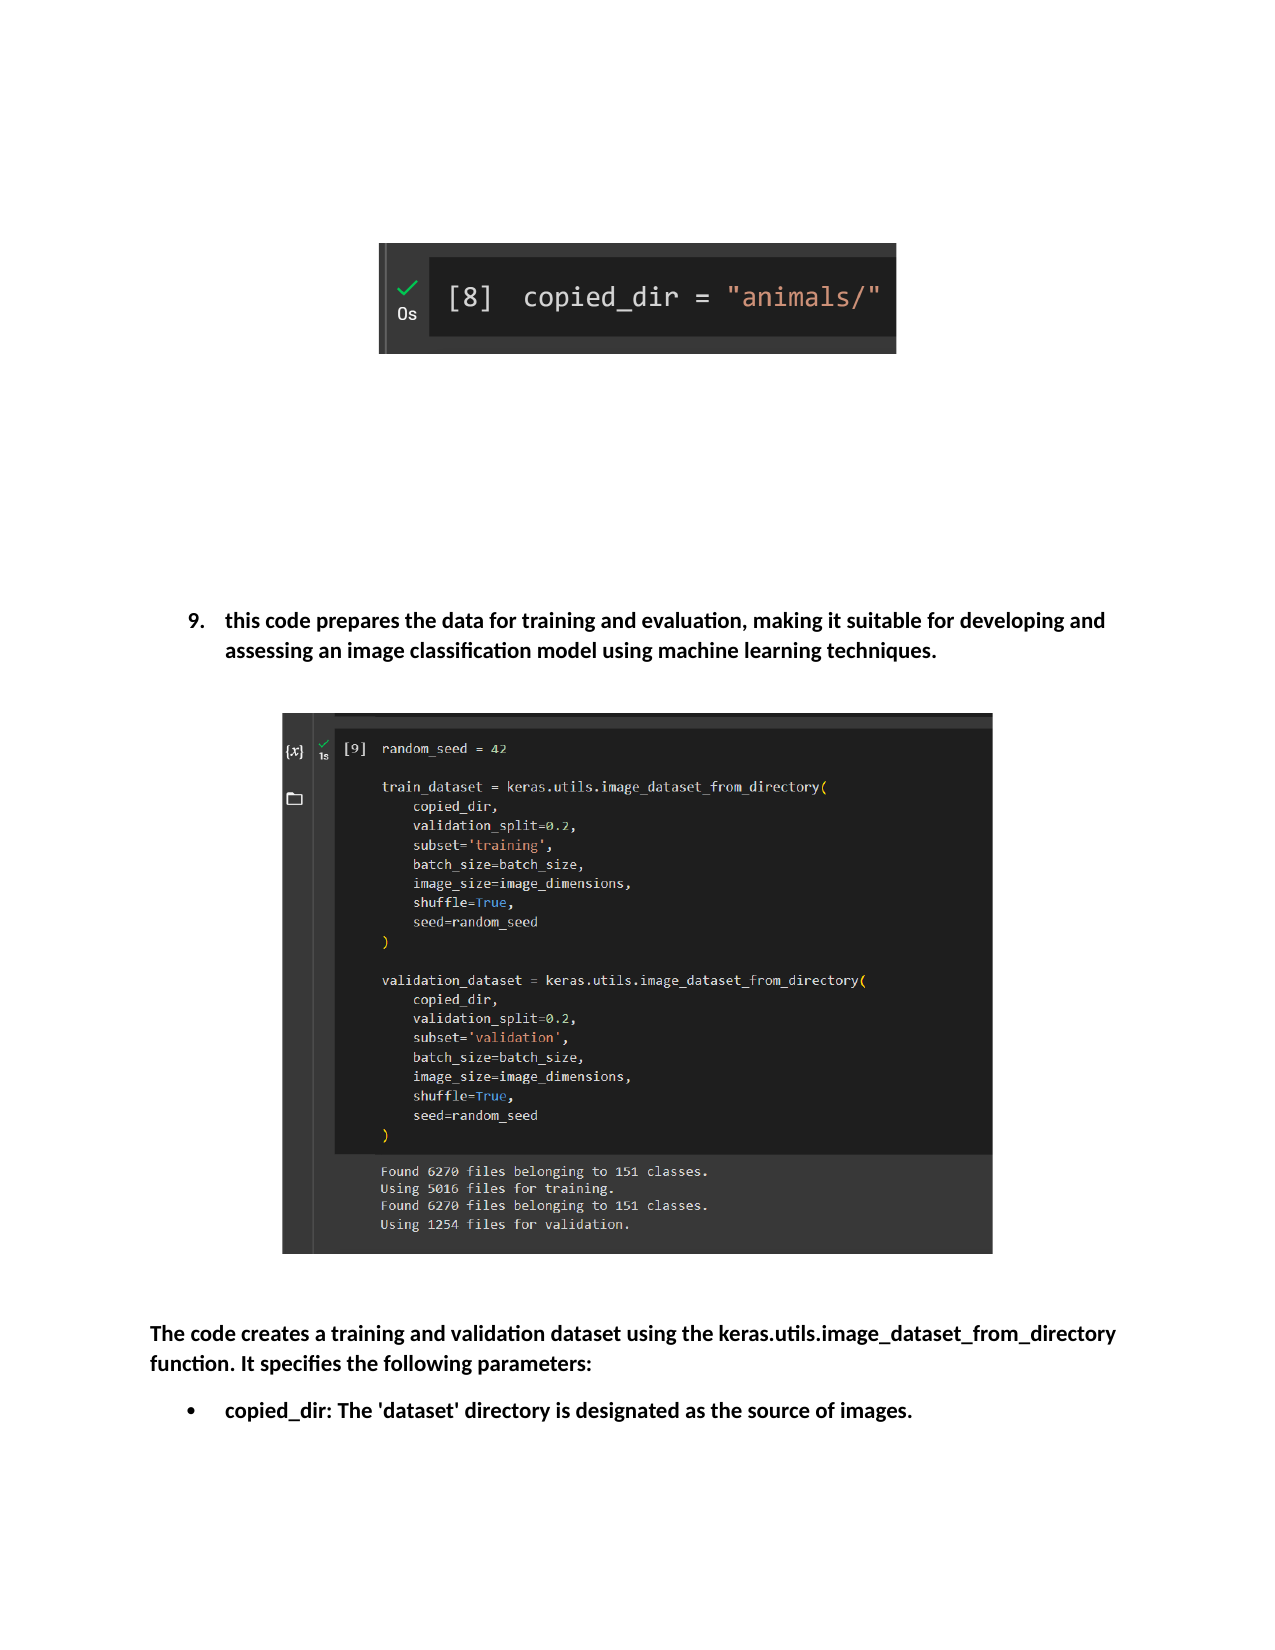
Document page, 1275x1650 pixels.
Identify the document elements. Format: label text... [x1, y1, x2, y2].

picture [378, 243, 897, 354]
picture [282, 713, 993, 1254]
text The code creates a training and validation dataset using the keras.utils.image_dataset_from_directory function. It specifies the following parameters: [150, 1319, 1125, 1378]
list this code prepares the data for training and evaluation, making it suitable for developing and assessing an image classification model using machine learning techniques. [187, 606, 1125, 664]
list copied_dir: The 'dataset' directory is designated as the source of images. [187, 1396, 1125, 1424]
